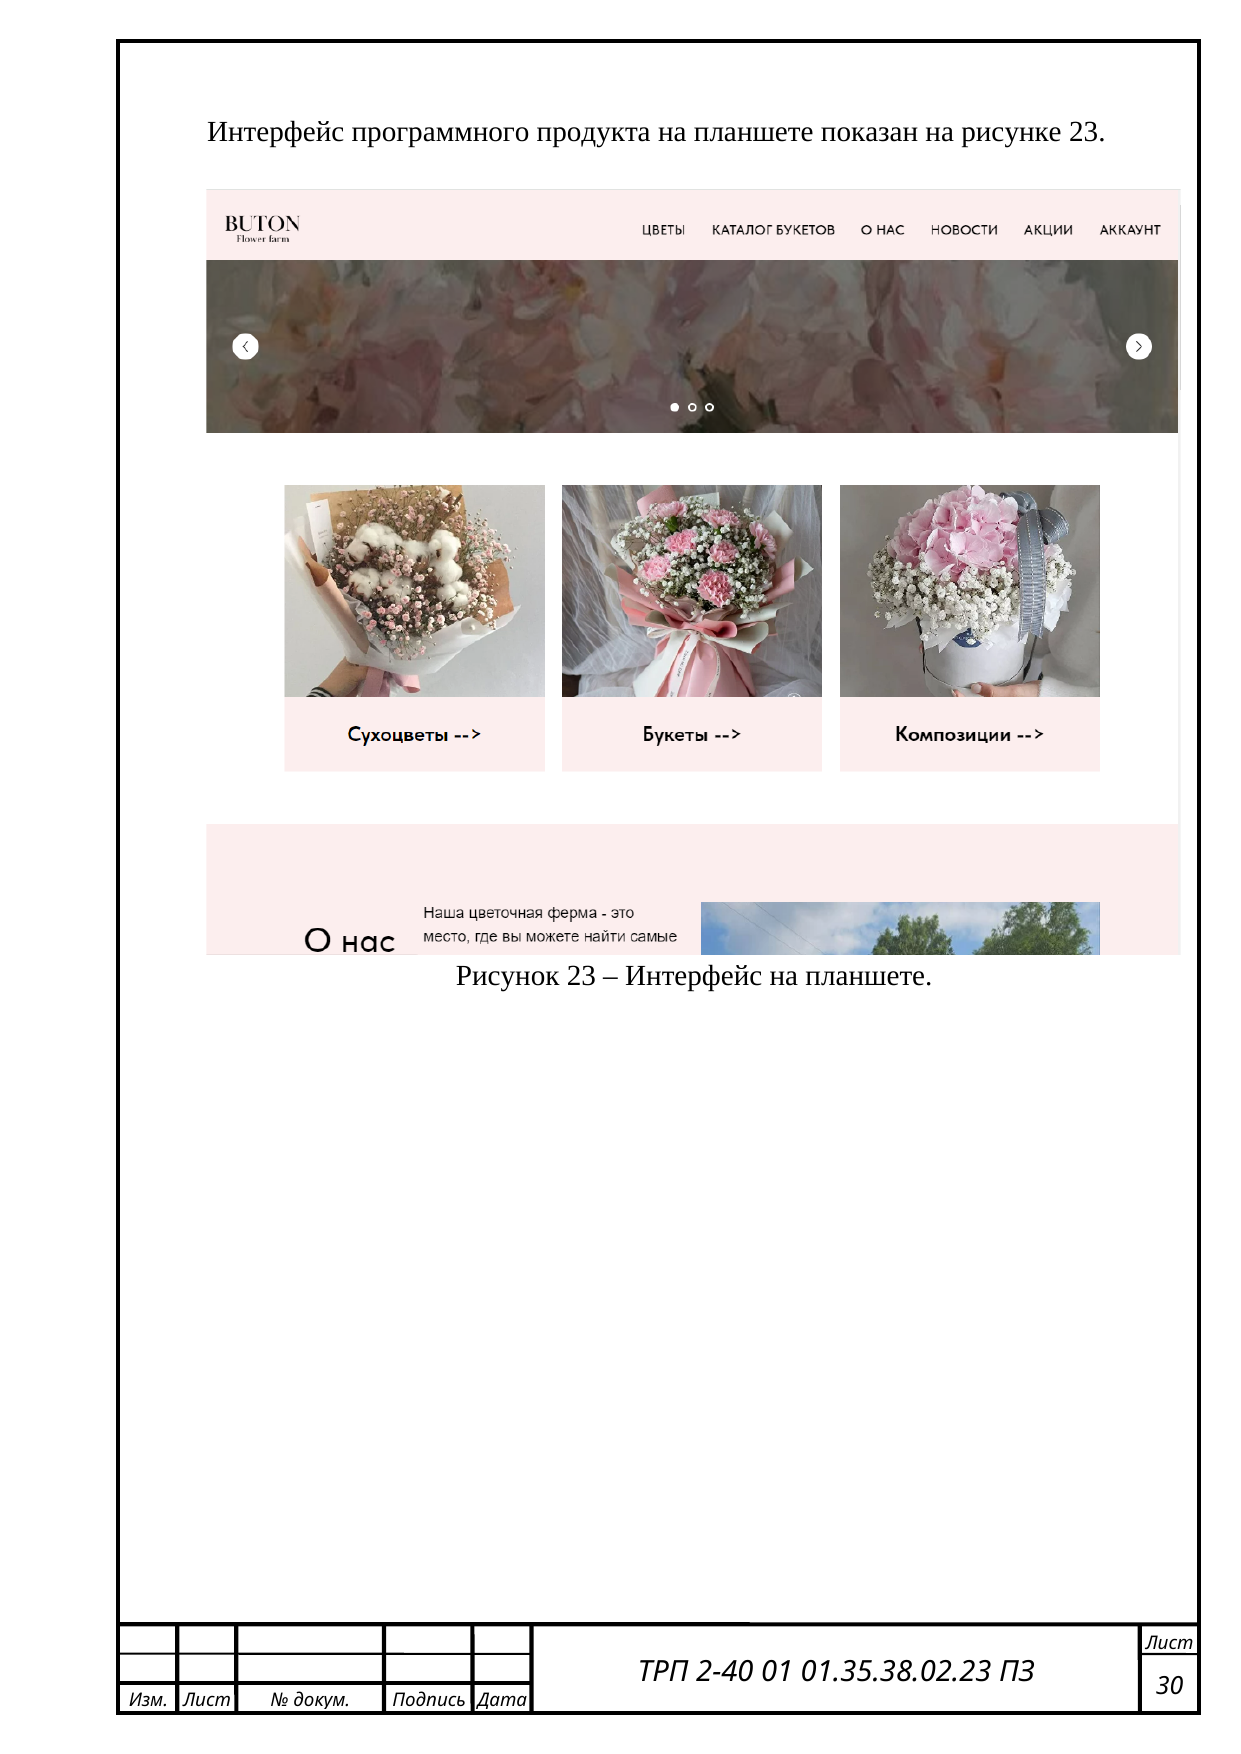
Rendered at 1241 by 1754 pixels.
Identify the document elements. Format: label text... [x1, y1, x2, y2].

picture [206, 189, 1181, 955]
text Интерфейс программного продукта на планшете показан на рисунке 23. [118, 111, 1181, 149]
